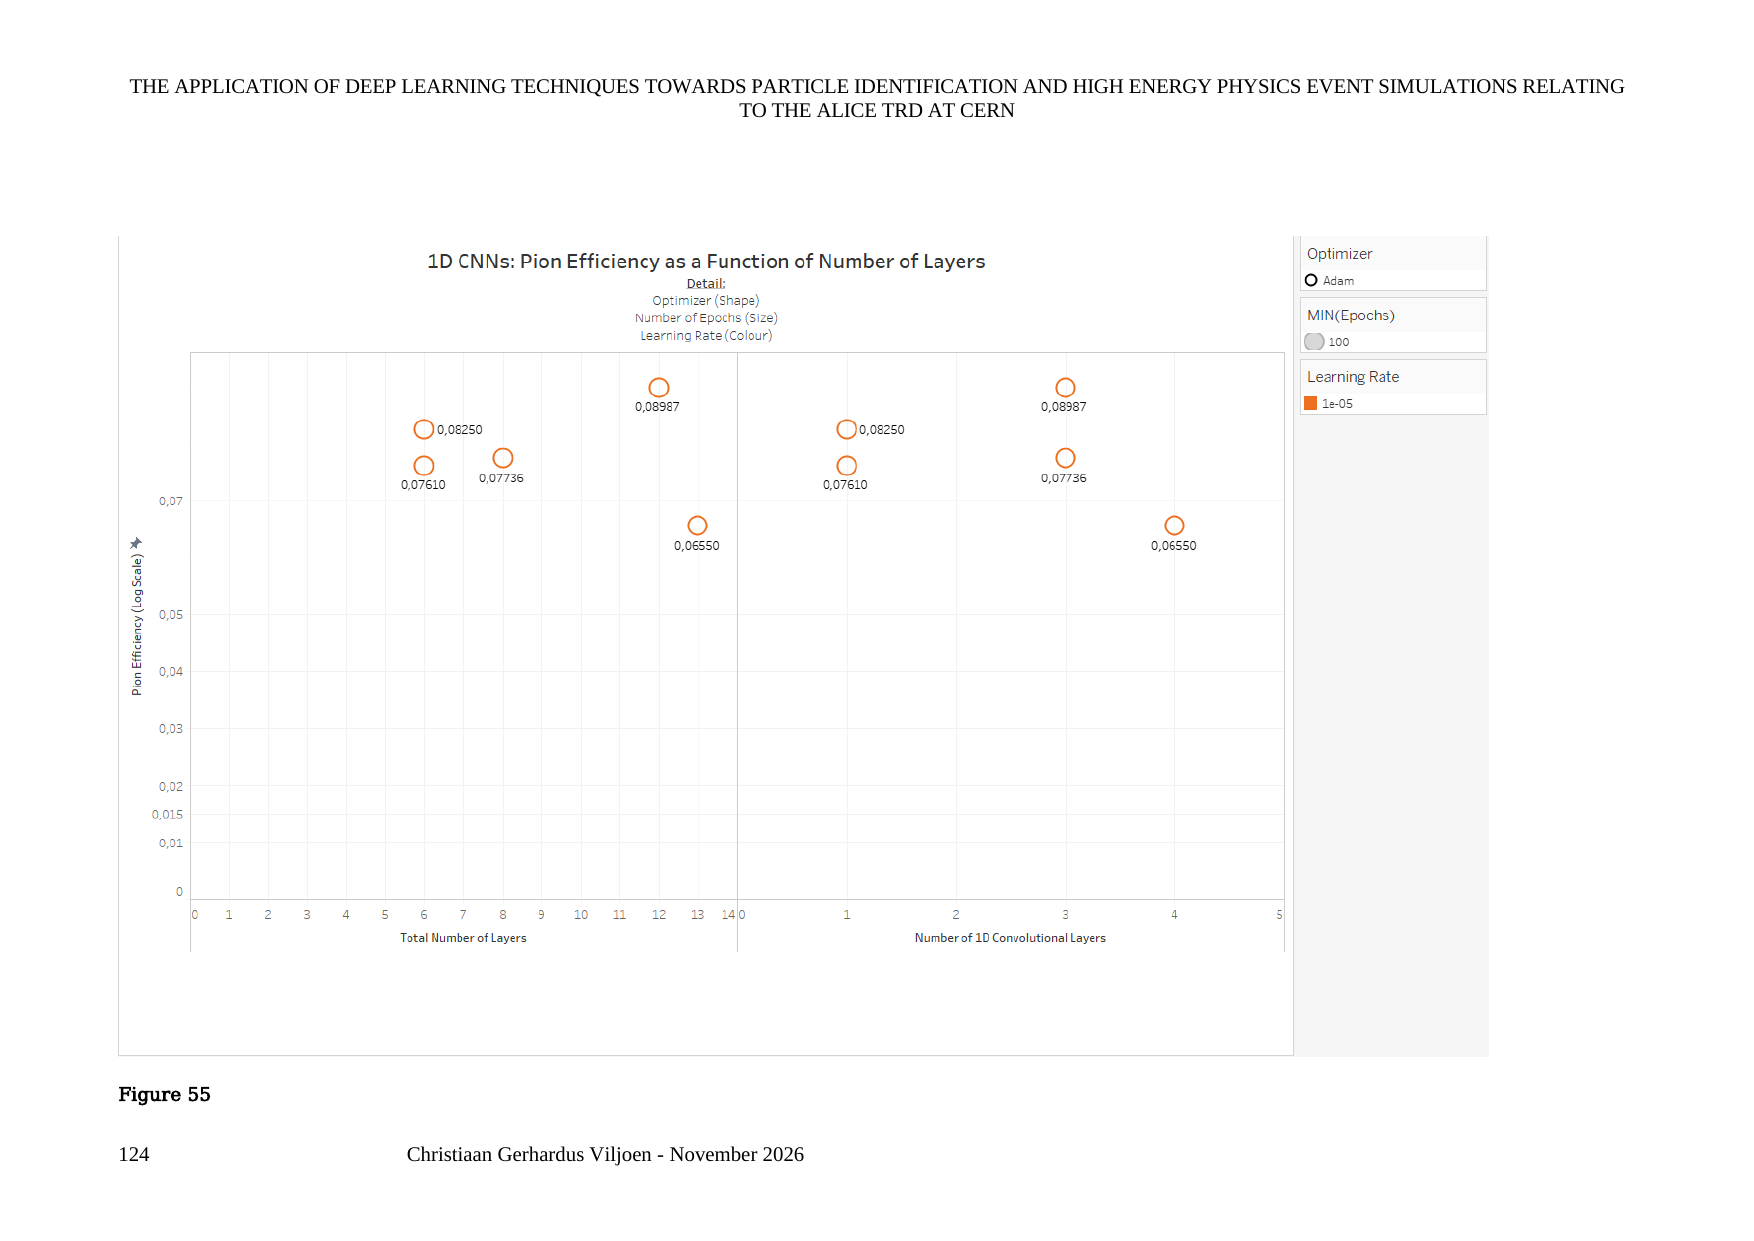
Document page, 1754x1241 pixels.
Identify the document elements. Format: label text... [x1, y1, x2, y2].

picture [118, 236, 1489, 1057]
text Figure 55 [118, 1082, 1636, 1104]
